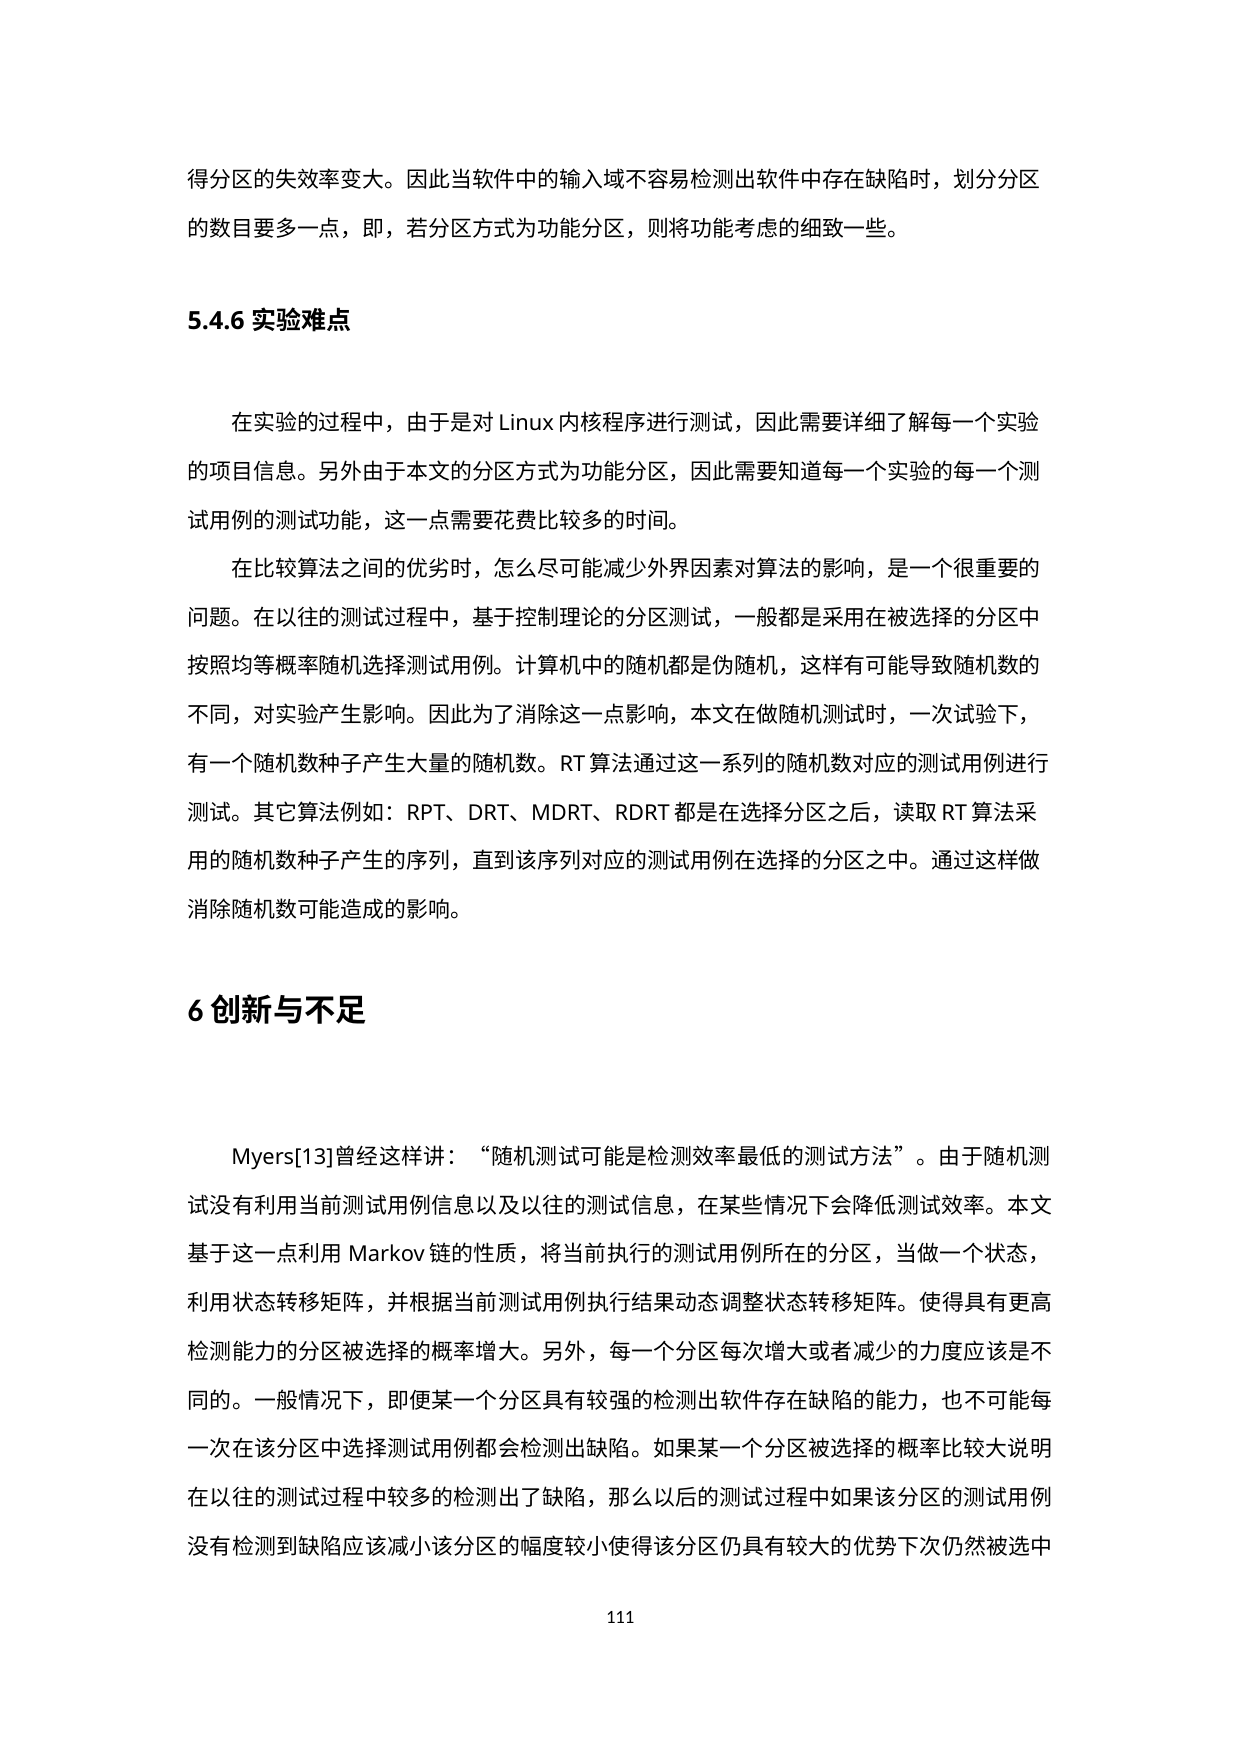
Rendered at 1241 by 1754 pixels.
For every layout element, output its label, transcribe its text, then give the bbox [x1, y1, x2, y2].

text 在比较算法之间的优劣时，怎么尽可能减少外界因素对算法的影响，是一个很重要的问题。在以往的测试过程中，基于控制理论的分区测试，一般都是采用在被选择的分区中按照均等概率随机选择测试用例。计算机中的随机都是伪随机，这样有可能导致随机数的不同，对实验产生影响。因此为了消除这一点影响，本文在做随机测试时，一次试验下，有一个随机数种子产生大量的随机数。RT算法通过这一系列的随机数对应的测试用例进行测试。其它算法例如：RPT、DRT、MDRT、RDRT都是在选择分区之后，读取RT算法采用的随机数种子产生的序列，直到该序列对应的测试用例在选择的分区之中。通过这样做消除随机数可能造成的影响。 [187, 551, 1053, 924]
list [187, 162, 1053, 243]
text 在实验的过程中，由于是对Linux内核程序进行测试，因此需要详细了解每一个实验的项目信息。另外由于本文的分区方式为功能分区，因此需要知道每一个实验的每一个测试用例的测试功能，这一点需要花费比较多的时间。 [187, 405, 1053, 535]
subtitle 5.4.6 实验难点 [187, 286, 1053, 351]
subtitle 6 创新与不足 [187, 976, 1053, 1041]
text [187, 1138, 1053, 1561]
